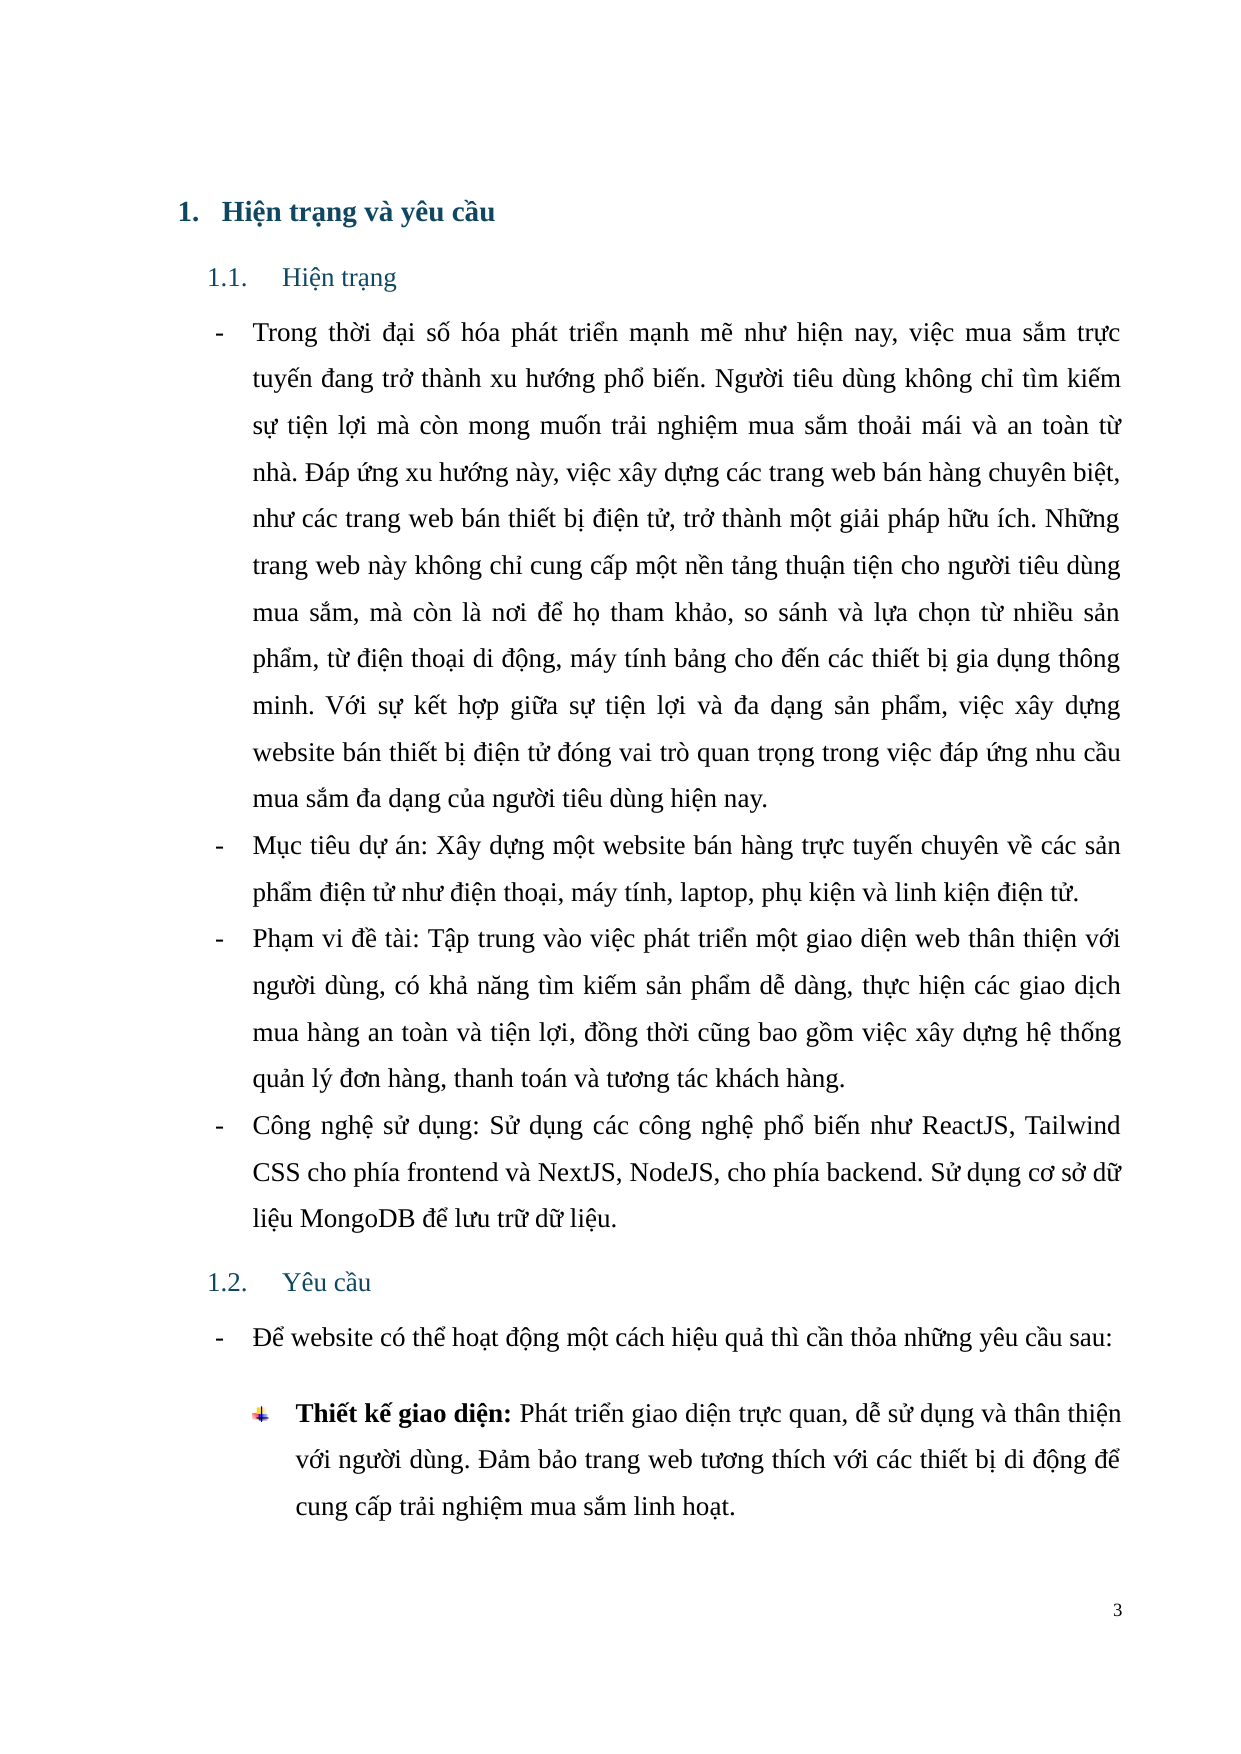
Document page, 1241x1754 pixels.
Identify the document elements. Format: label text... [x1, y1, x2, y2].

subtitle Hiện trạng và yêu cầu [177, 194, 1122, 227]
list Phạm vi đề tài: Tập trung vào việc phát triển một giao diện web thân thiện với người dùng, có khả năng tìm kiếm sản phẩm dễ dàng, thực hiện các giao dịch mua hàng an toàn và tiện lợi, đồng thời cũng bao gồm việc xây dựng hệ thống quản lý đơn hàng, thanh toán và tương tác khách hàng. [215, 922, 1122, 1094]
list Trong thời đại số hóa phát triển mạnh mẽ như hiện nay, việc mua sắm trực tuyến đang trở thành xu hướng phổ biến. Người tiêu dùng không chỉ tìm kiếm sự tiện lợi mà còn mong muốn trải nghiệm mua sắm thoải mái và an toàn từ nhà. Đáp ứng xu hướng này, việc xây dựng các trang web bán hàng chuyên biệt, như các trang web bán thiết bị điện tử, trở thành một giải pháp hữu ích. Những trang web này không chỉ cung cấp một nền tảng thuận tiện cho người tiêu dùng mua sắm, mà còn là nơi để họ tham khảo, so sánh và lựa chọn từ nhiều sản phẩm, từ điện thoại di động, máy tính bảng cho đến các thiết bị gia dụng thông minh. Với sự kết hợp giữa sự tiện lợi và đa dạng sản phẩm, việc xây dựng website bán thiết bị điện tử đóng vai trò quan trọng trong việc đáp ứng nhu cầu mua sắm đa dạng của người tiêu dùng hiện nay. [215, 316, 1122, 814]
picture [252, 1405, 269, 1422]
subtitle Hiện trạng [207, 261, 1122, 292]
subtitle Yêu cầu [207, 1266, 1122, 1297]
list Thiết kế giao diện: Phát triển giao diện trực quan, dễ sử dụng và thân thiện với người dùng. Đảm bảo trang web tương thích với các thiết bị di động để cung cấp trải nghiệm mua sắm linh hoạt. [251, 1397, 1122, 1521]
list Công nghệ sử dụng: Sử dụng các công nghệ phổ biến như ReactJS, Tailwind CSS cho phía frontend và NextJS, NodeJS, cho phía backend. Sử dụng cơ sở dữ liệu MongoDB để lưu trữ dữ liệu. [215, 1109, 1122, 1234]
list Mục tiêu dự án: Xây dựng một website bán hàng trực tuyến chuyên về các sản phẩm điện tử như điện thoại, máy tính, laptop, phụ kiện và linh kiện điện tử. [215, 829, 1122, 907]
list Để website có thể hoạt động một cách hiệu quả thì cần thỏa những yêu cầu sau: [215, 1321, 1122, 1352]
